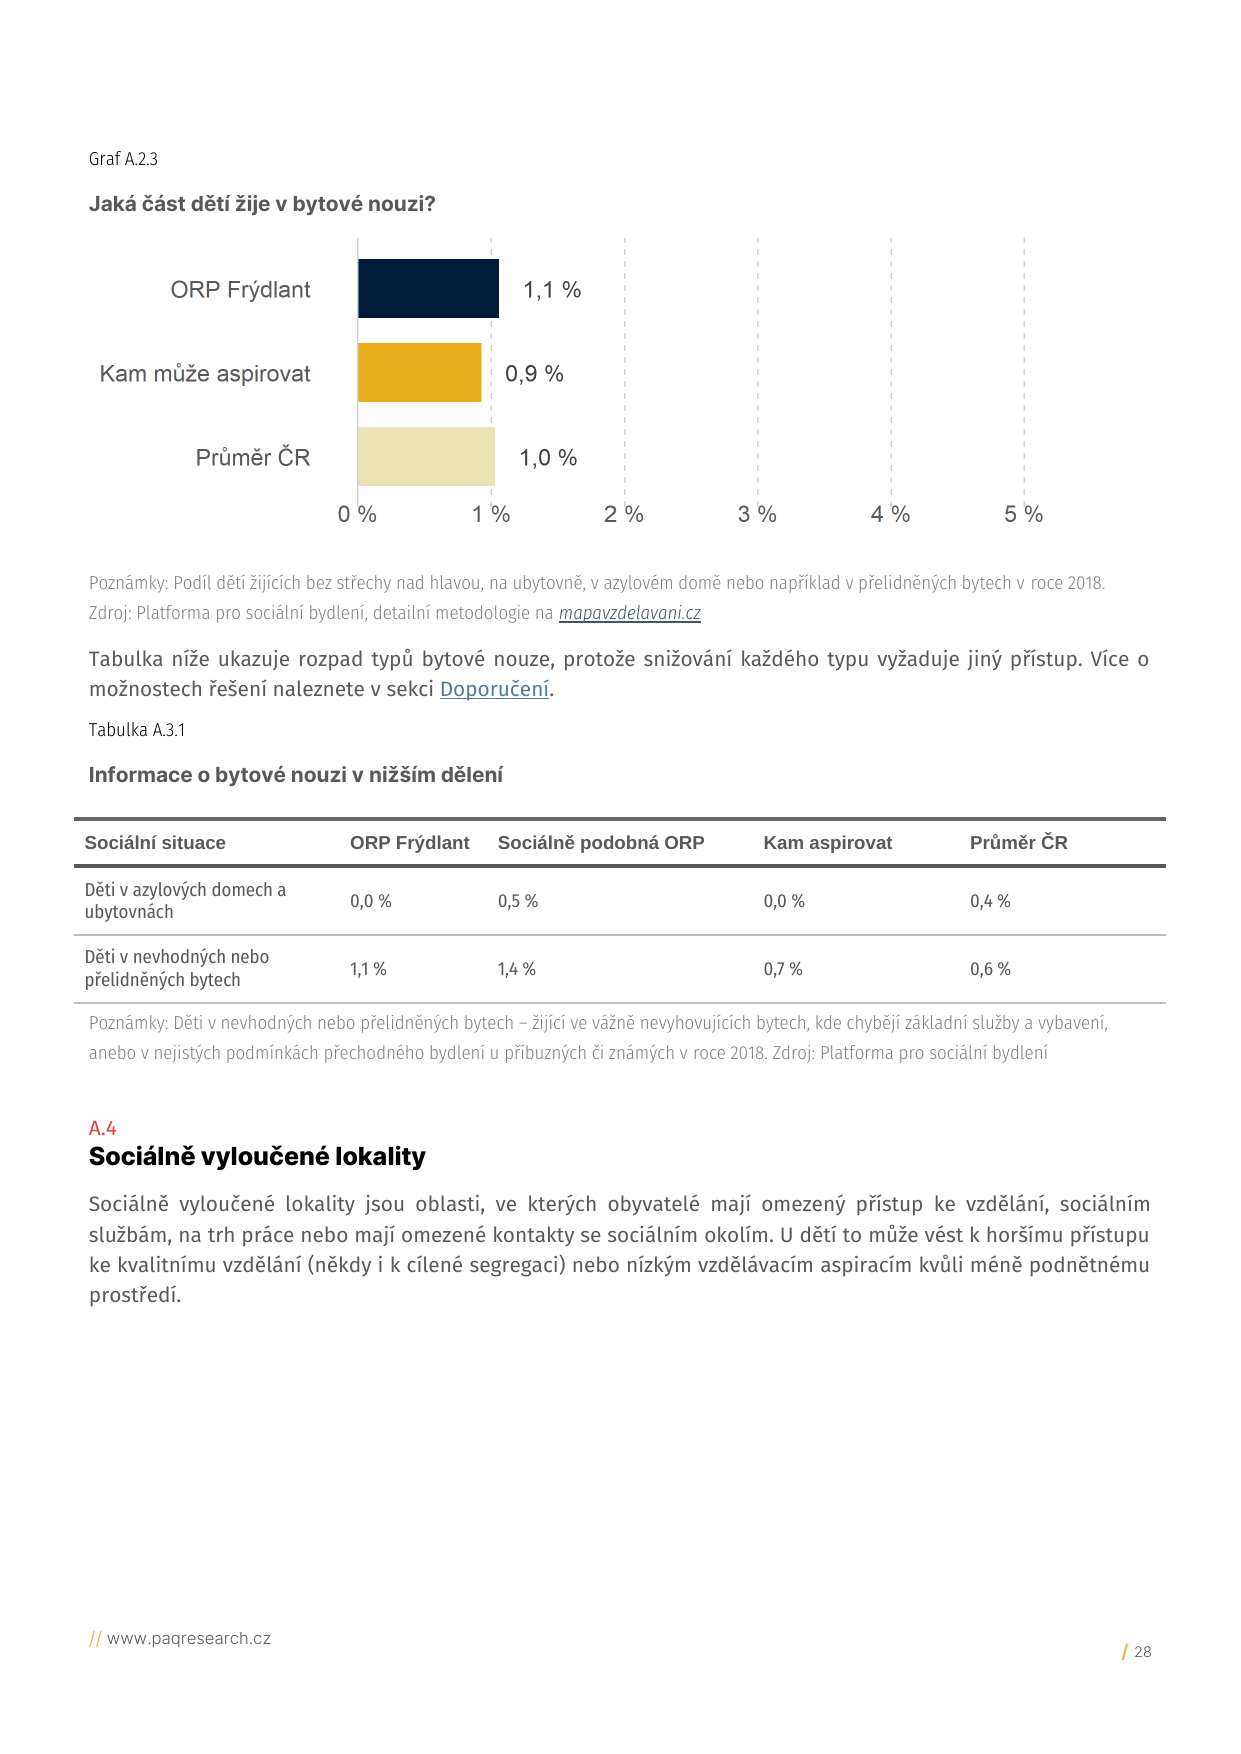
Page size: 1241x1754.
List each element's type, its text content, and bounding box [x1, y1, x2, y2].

text Poznámky: Děti v nevhodných nebo přelidněných bytech – žijící ve vážně nevyhovujících bytech, kde chybějí základní služby a vybavení, anebo v nejistých podmínkách přechodného bydlení u příbuzných či známých v roce 2018. Zdroj: Platforma pro sociální bydlení [89, 1004, 1152, 1064]
table_cell 0,4 % [960, 868, 1166, 934]
text A.4 [89, 1111, 1152, 1141]
text Poznámky: Podíl dětí žijících bez střechy nad hlavou, na ubytovně, v azylovém domě nebo například v přelidněných bytech v roce 2018. Zdroj: Platforma pro sociální bydlení, detailní metodologie na mapavzdelavani.cz [89, 564, 1152, 625]
table_header ORP Frýdlant [340, 821, 487, 864]
table_cell Děti v azylových domech a ubytovnách [74, 868, 339, 934]
text Sociálně vyloučené lokality jsou oblasti, ve kterých obyvatelé mají omezený přístup ke vzdělání, sociálním službám, na trh práce nebo mají omezené kontakty se sociálním okolím. U dětí to může vést k horšímu přístupu ke kvalitnímu vzdělání (někdy i k cílené segregaci) nebo nízkým vzdělávacím aspiracím kvůli méně podnětnému prostředí. [89, 1187, 1152, 1308]
table_cell 1,1 % [340, 936, 487, 1002]
text Tabulka A.3.1 [89, 718, 1152, 741]
table_cell 0,7 % [753, 936, 959, 1002]
picture [88, 216, 1139, 548]
subtitle Sociálně vyloučené lokality [89, 1141, 1152, 1172]
table_header Sociálně podobná ORP [487, 821, 753, 864]
table_cell 1,4 % [487, 936, 753, 1002]
table_cell 0,0 % [753, 868, 959, 934]
text Graf A.2.3 [89, 148, 1152, 170]
text Tabulka níže ukazuje rozpad typů bytové nouze, protože snižování každého typu vyžaduje jiný přístup. Více o možnostech řešení naleznete v sekci Doporučení. [89, 641, 1152, 702]
text Jaká část dětí žije v bytové nouzi? [89, 186, 1152, 216]
table_header Kam aspirovat [753, 821, 959, 864]
table_cell 0,6 % [960, 936, 1166, 1002]
table_header Průměr ČR [960, 821, 1166, 864]
text Informace o bytové nouzi v nižším dělení [89, 757, 1152, 787]
table_cell 0,0 % [340, 868, 487, 934]
table_cell 0,5 % [487, 868, 753, 934]
table_header Sociální situace [74, 821, 339, 864]
table_cell Děti v nevhodných nebo přelidněných bytech [74, 936, 339, 1002]
